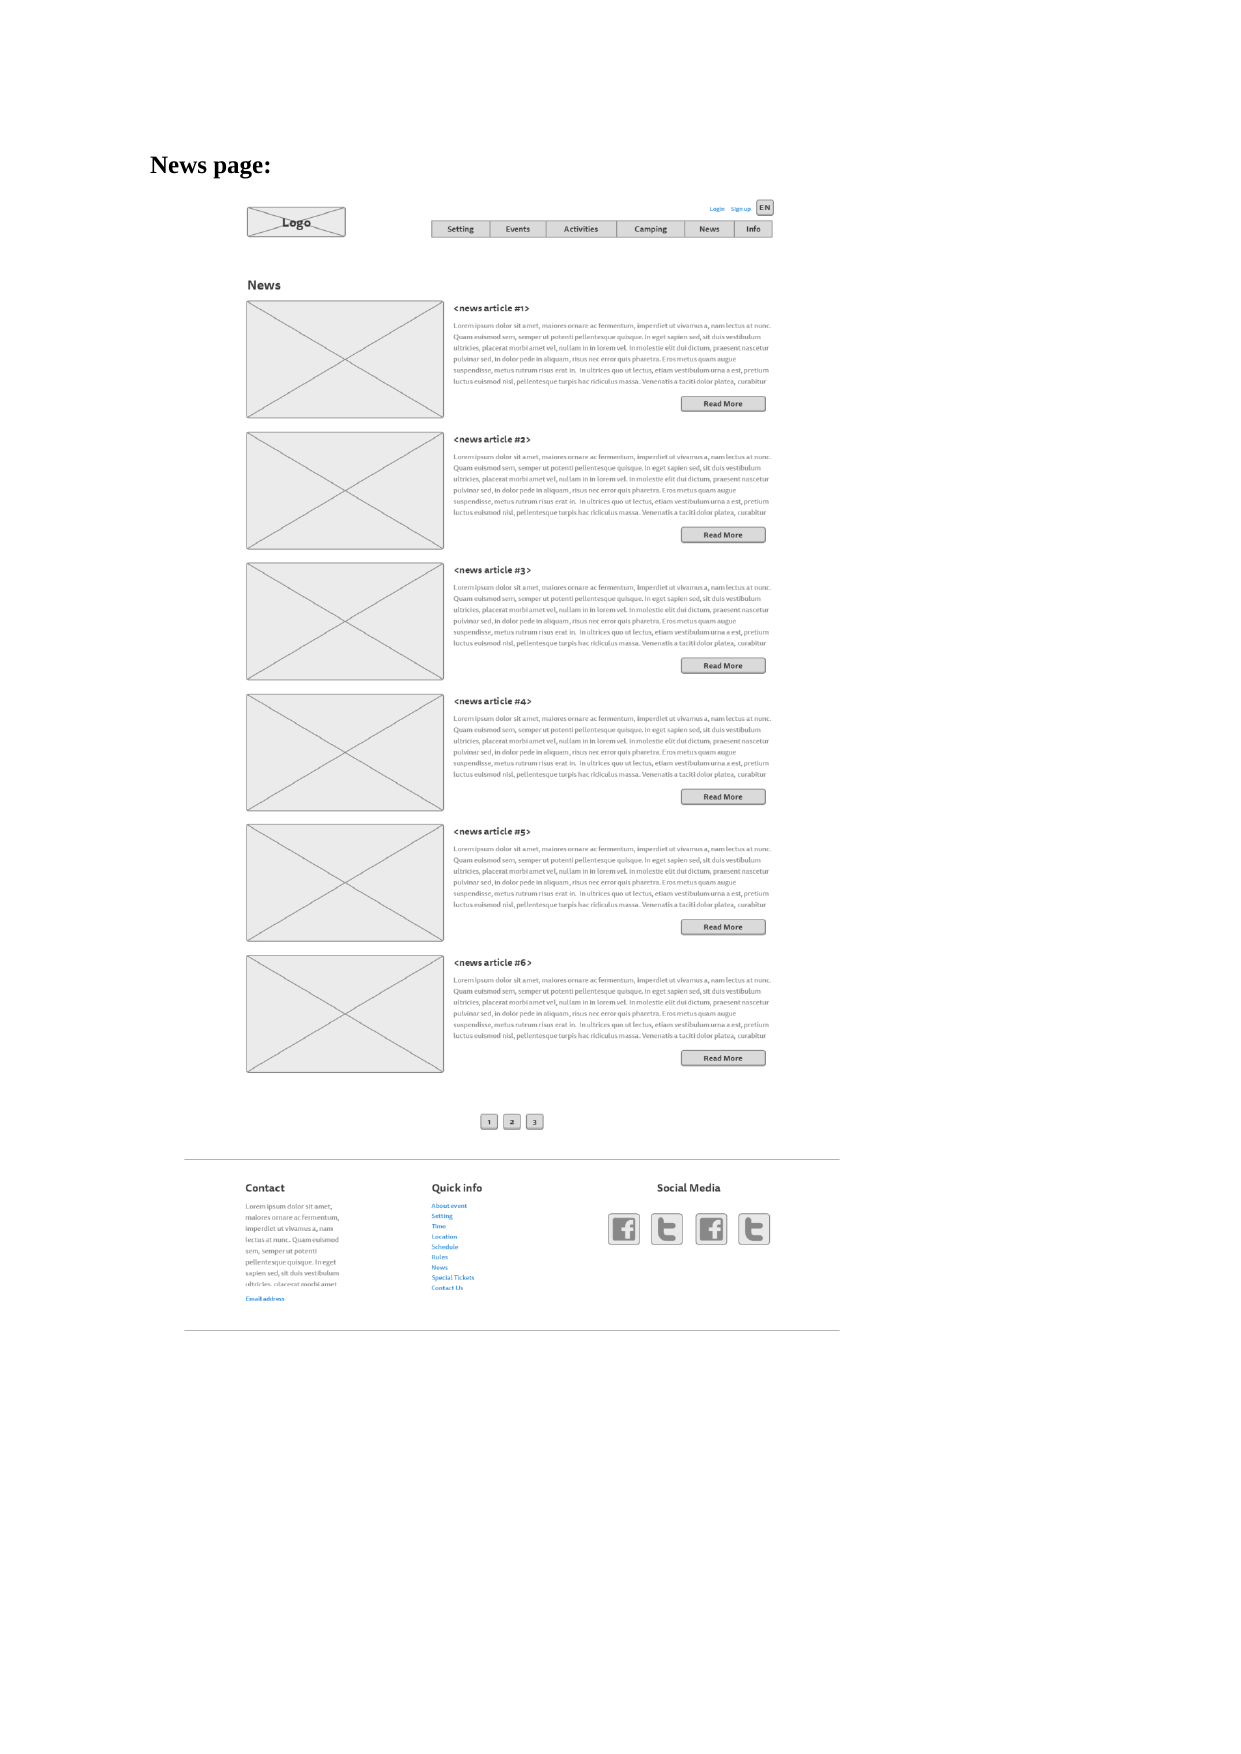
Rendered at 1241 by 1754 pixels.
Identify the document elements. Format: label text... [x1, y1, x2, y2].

text News page: [150, 150, 1090, 179]
picture [150, 197, 848, 1339]
